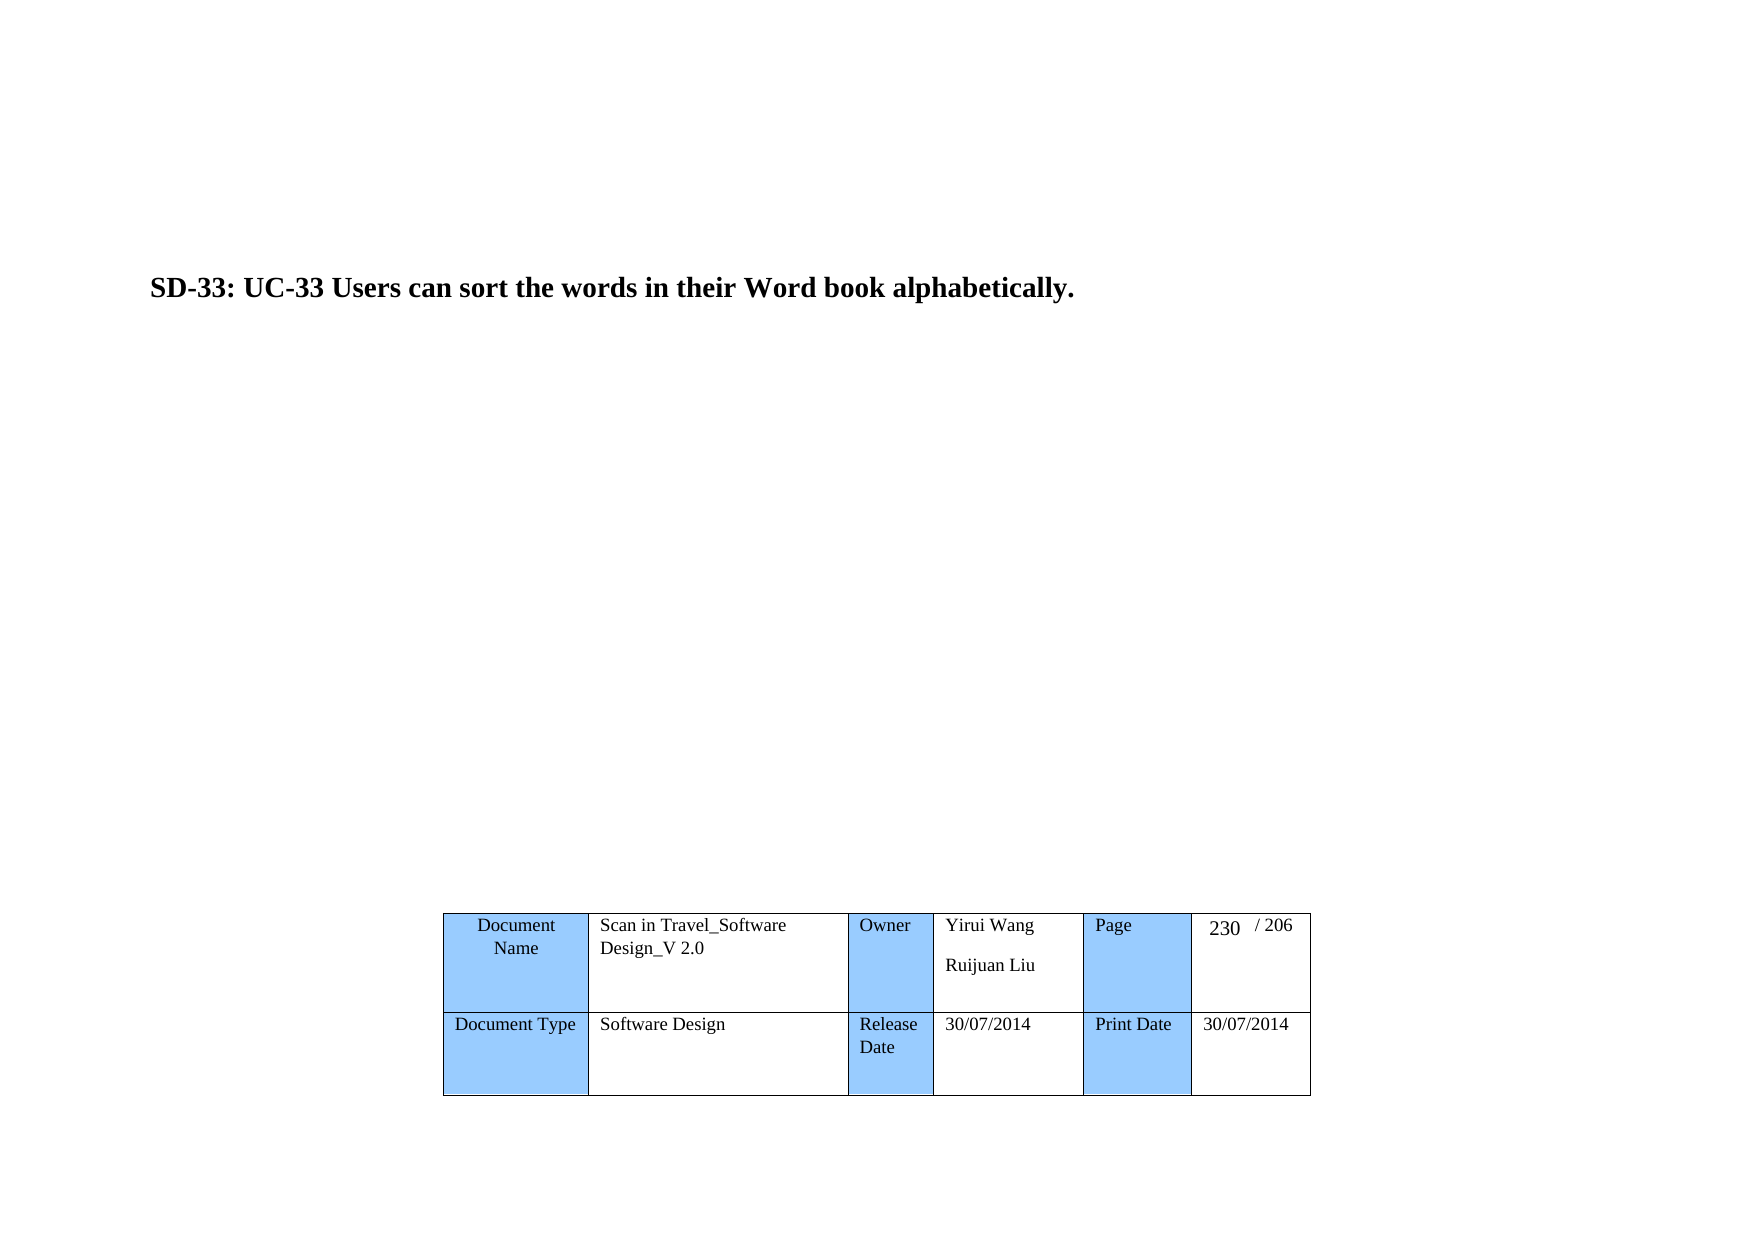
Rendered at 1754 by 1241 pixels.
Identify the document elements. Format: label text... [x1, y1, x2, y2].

text SD-33: UC-33 Users can sort the words in their Word book alphabetically. [150, 254, 1604, 320]
